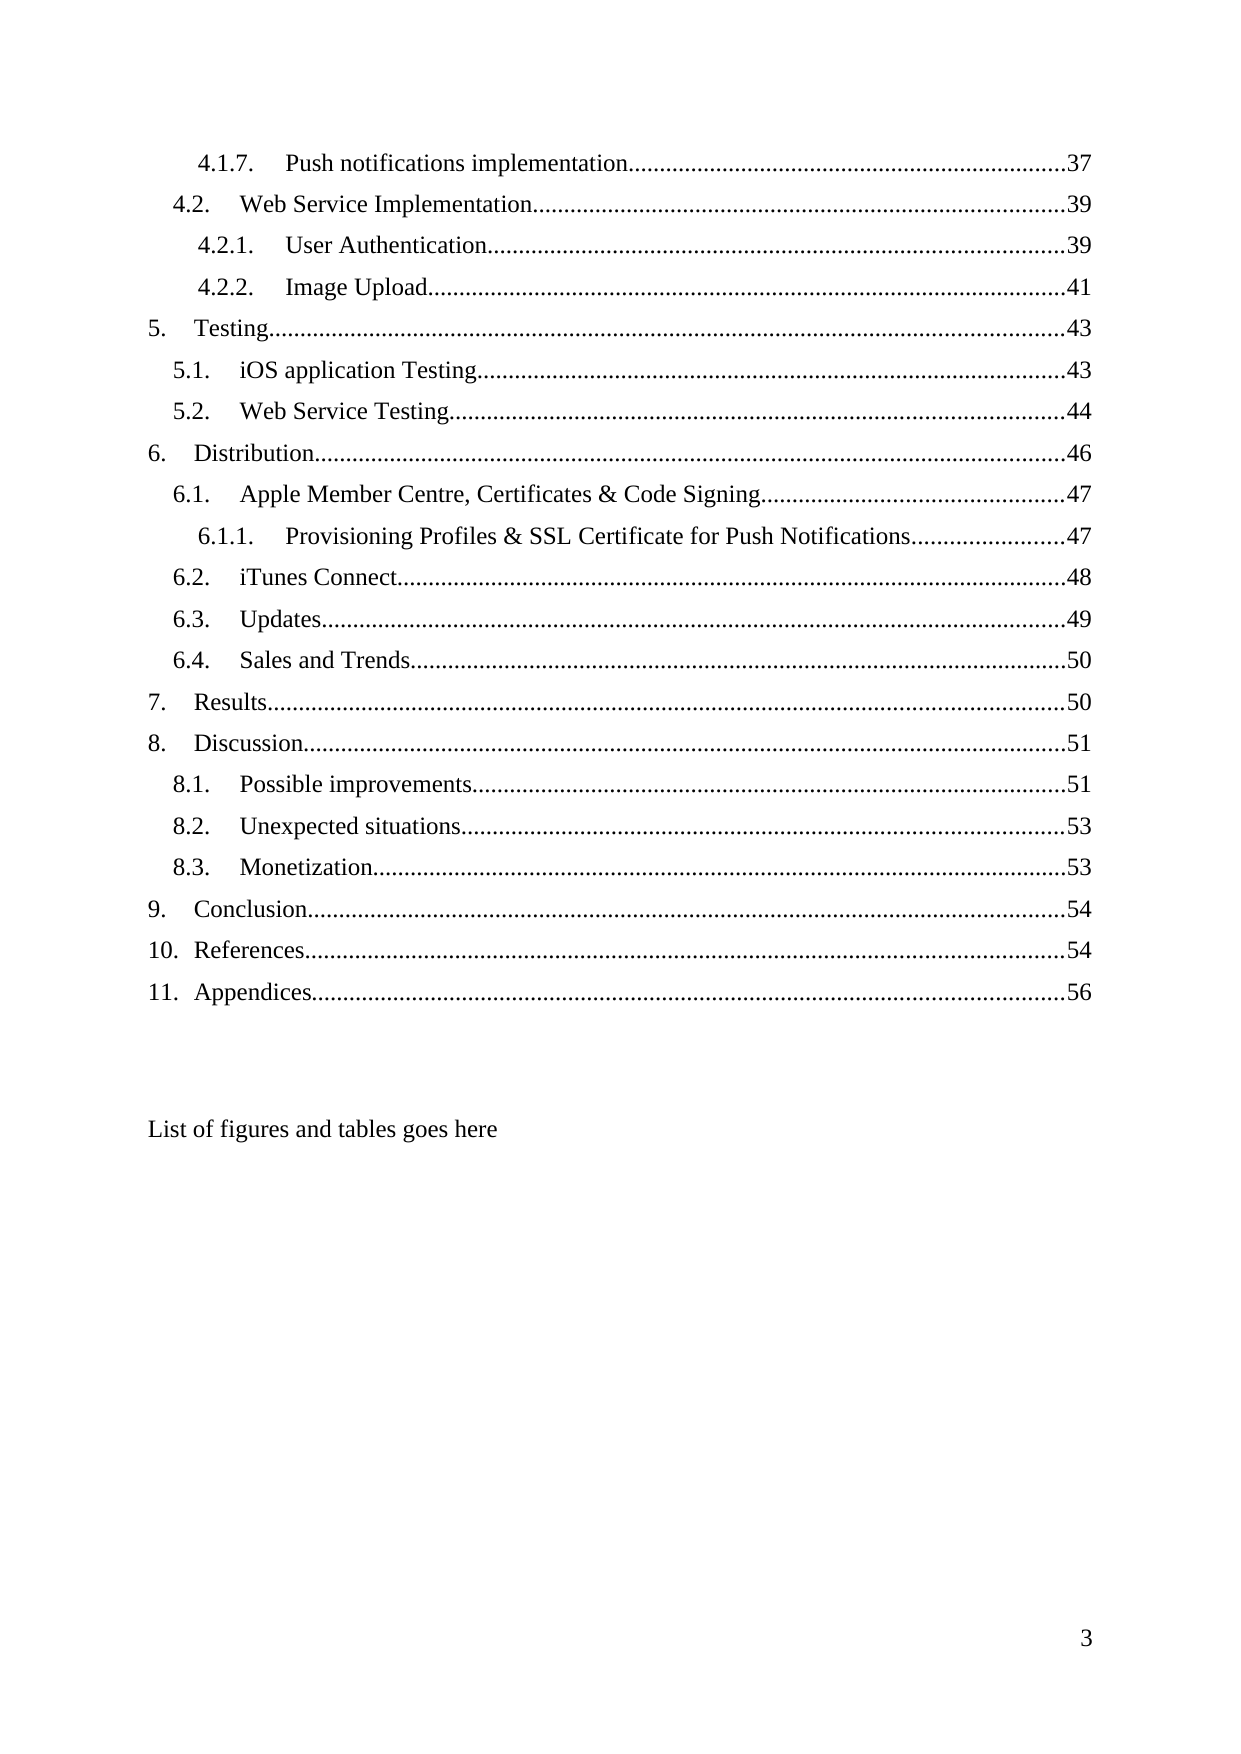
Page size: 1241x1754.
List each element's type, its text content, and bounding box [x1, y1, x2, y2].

text List of figures and tables goes here [148, 1114, 1093, 1142]
